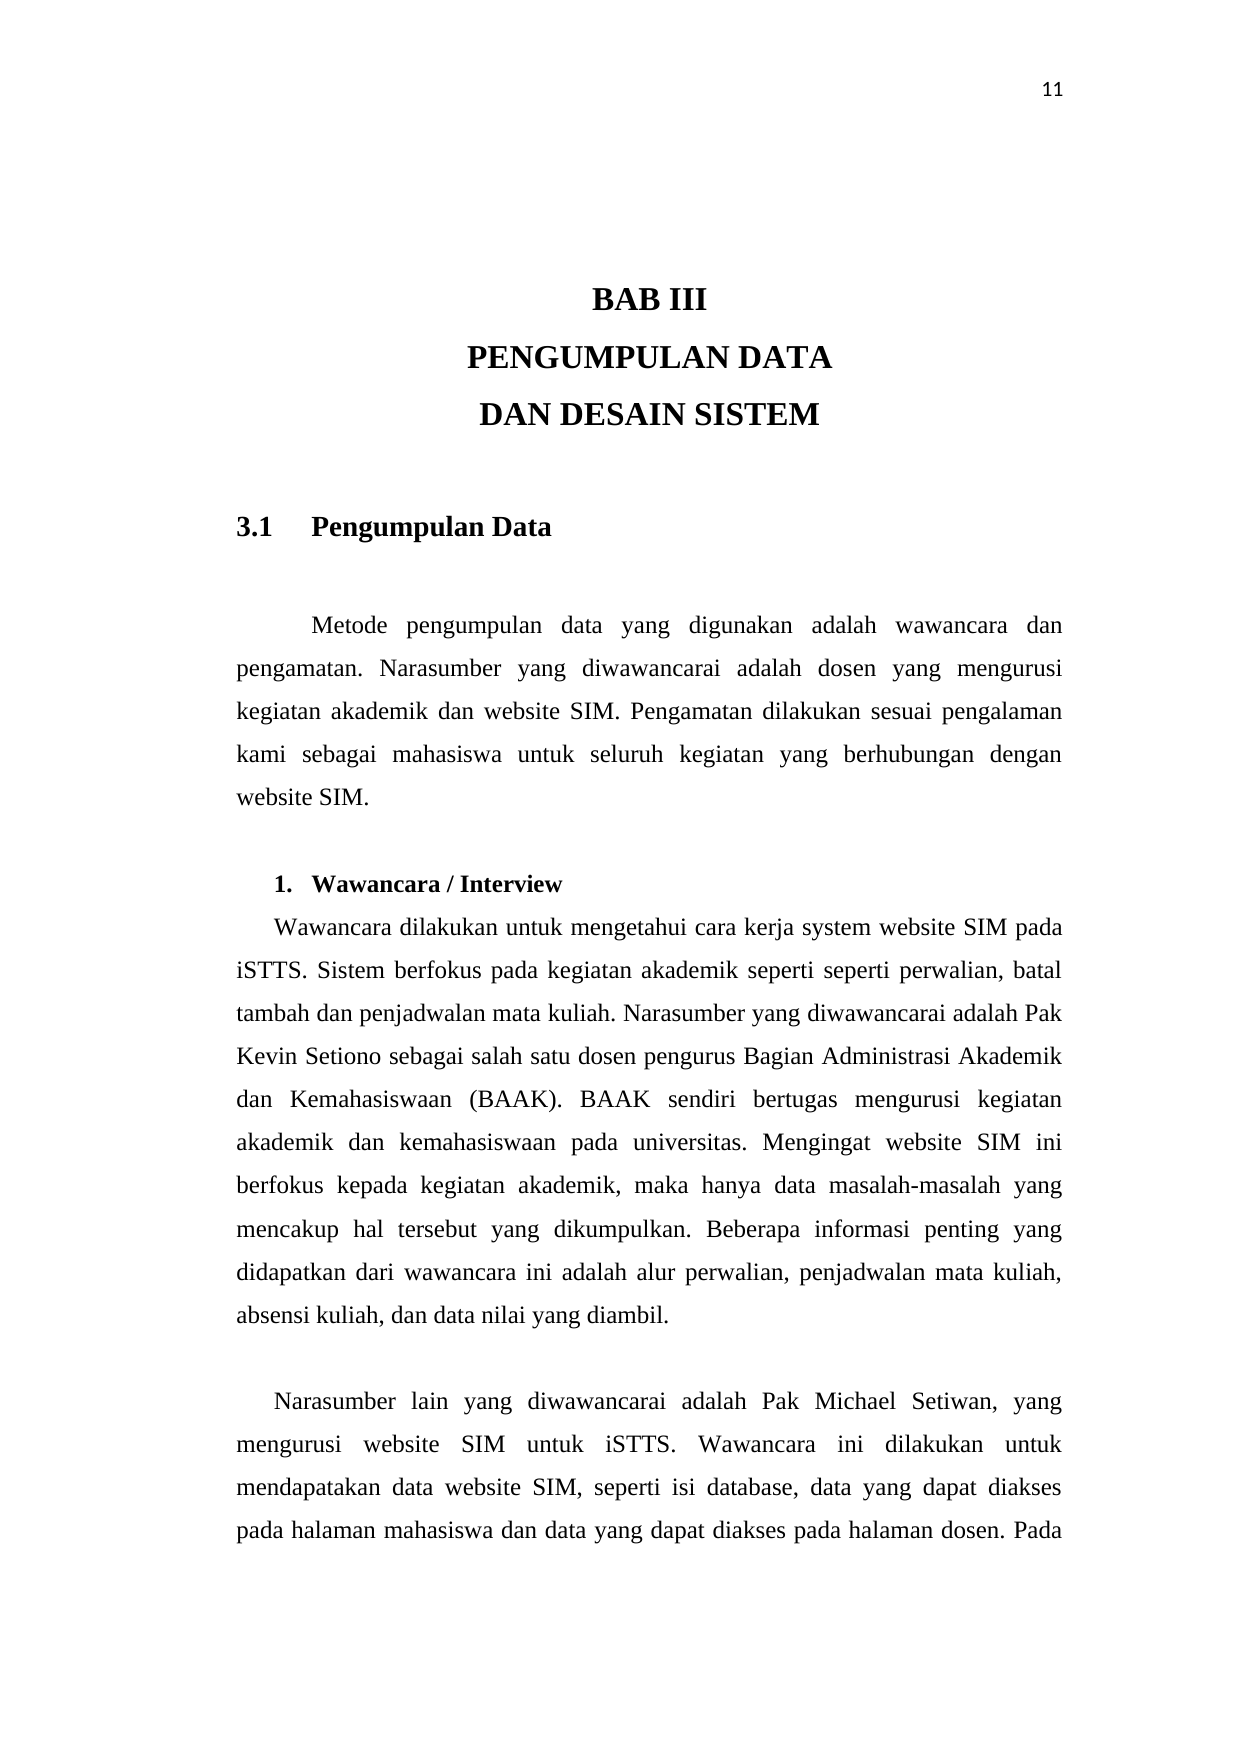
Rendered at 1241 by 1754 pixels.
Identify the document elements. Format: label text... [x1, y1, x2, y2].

text DAN DESAIN SISTEM [236, 394, 1063, 433]
text PENGUMPULAN DATA [236, 337, 1063, 375]
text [236, 1386, 1063, 1544]
list Wawancara / Interview [274, 869, 1063, 897]
text 3.1 Pengumpulan Data [236, 509, 1063, 543]
text Metode pengumpulan data yang digunakan adalah wawancara dan pengamatan. Narasumber yang diwawancarai adalah dosen yang mengurusi kegiatan akademik dan website SIM. Pengamatan dilakukan sesuai pengalaman kami sebagai mahasiswa untuk seluruh kegiatan yang berhubungan dengan website SIM. [236, 610, 1063, 811]
text Wawancara dilakukan untuk mengetahui cara kerja system website SIM pada iSTTS. Sistem berfokus pada kegiatan akademik seperti seperti perwalian, batal tambah dan penjadwalan mata kuliah. Narasumber yang diwawancarai adalah Pak Kevin Setiono sebagai salah satu dosen pengurus Bagian Administrasi Akademik dan Kemahasiswaan (BAAK). BAAK sendiri bertugas mengurusi kegiatan akademik dan kemahasiswaan pada universitas. Mengingat website SIM ini berfokus kepada kegiatan akademik, maka hanya data masalah-masalah yang mencakup hal tersebut yang dikumpulkan. Beberapa informasi penting yang didapatkan dari wawancara ini adalah alur perwalian, penjadwalan mata kuliah, absensi kuliah, dan data nilai yang diambil. [236, 912, 1063, 1329]
text BAB III [236, 279, 1063, 318]
